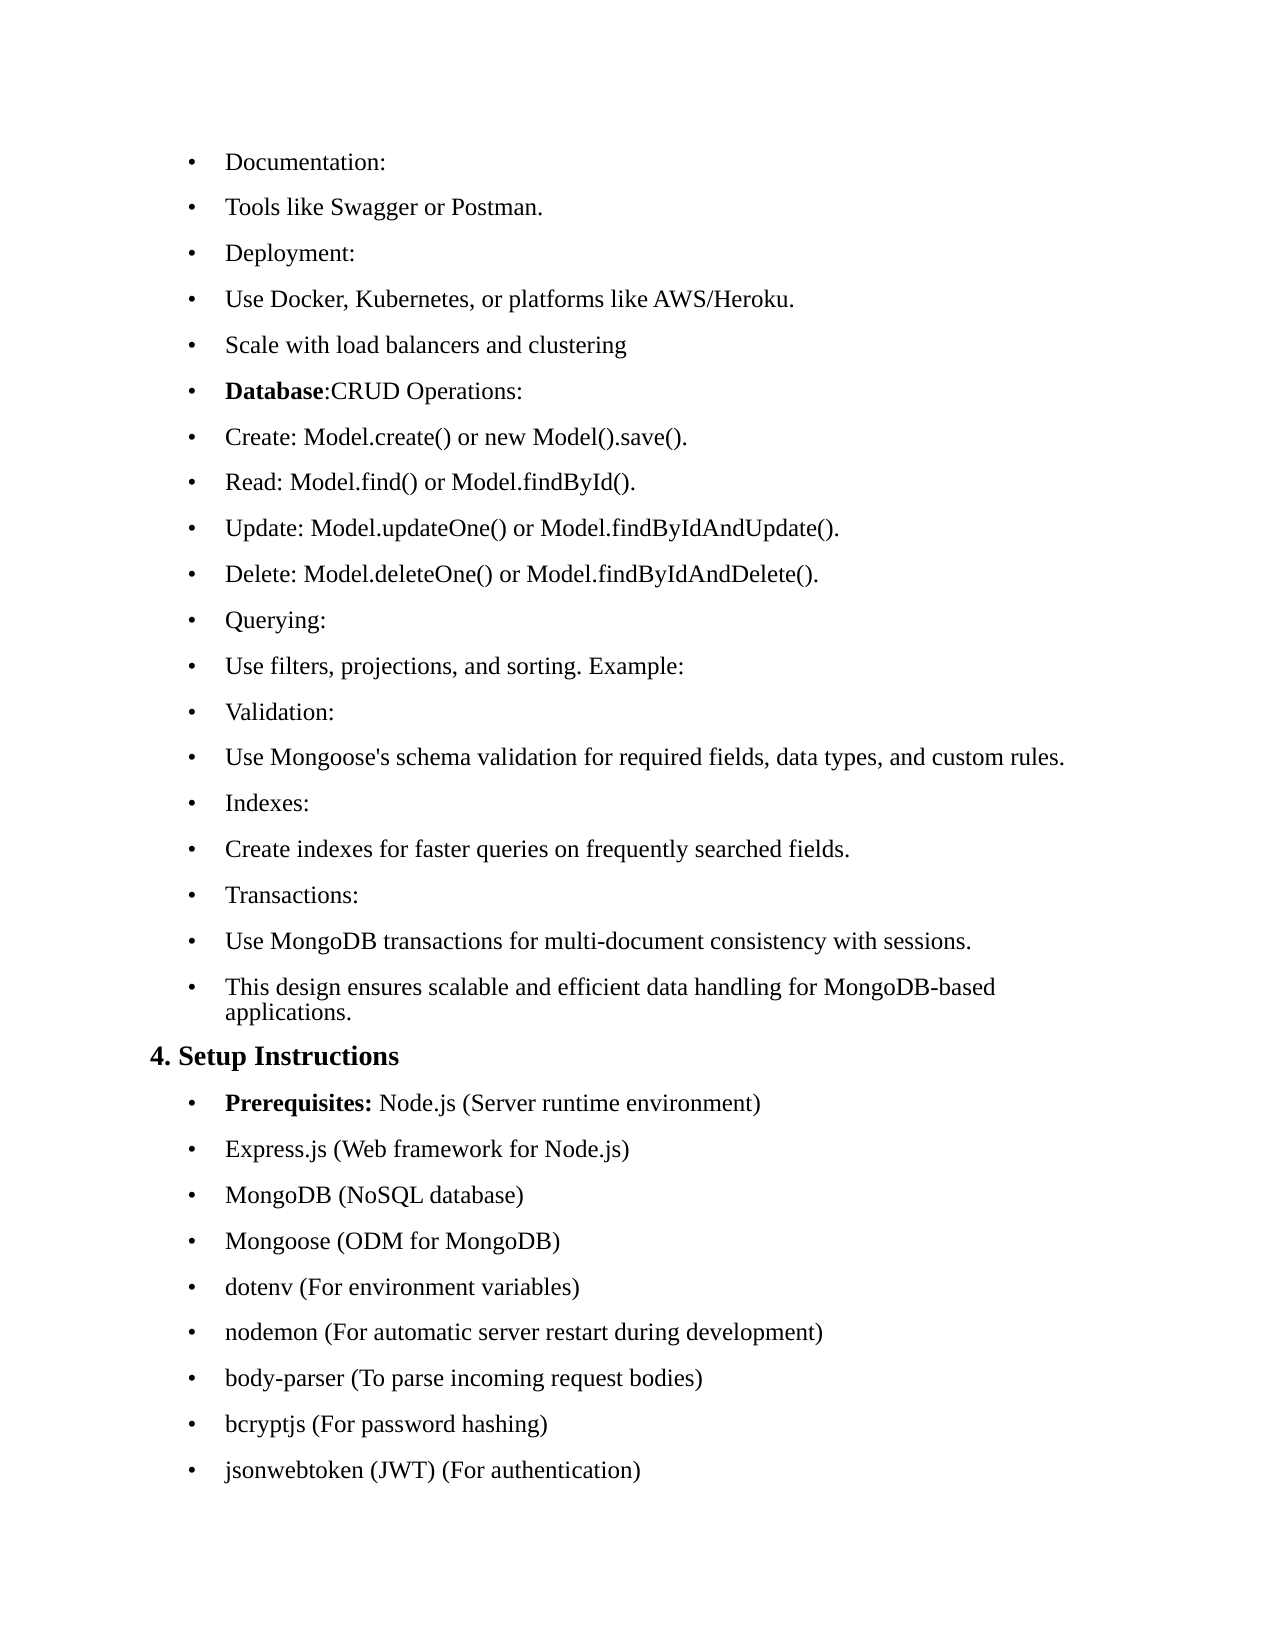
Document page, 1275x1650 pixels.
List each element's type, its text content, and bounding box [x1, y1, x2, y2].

list Prerequisites: Node.js (Server runtime environment) [187, 1092, 1125, 1117]
list bcryptjs (For password hashing) [187, 1412, 1125, 1437]
list Transactions: [187, 883, 1125, 908]
list Scale with load balancers and clustering [187, 333, 1125, 358]
list Use MongoDB transactions for multi-document consistency with sessions. [187, 929, 1125, 954]
list Use Docker, Kubernetes, or platforms like AWS/Heroku. [187, 287, 1125, 312]
list This design ensures scalable and efficient data handling for MongoDB-based applications. [187, 975, 1125, 1025]
list Mongoose (ODM for MongoDB) [187, 1229, 1125, 1254]
list Querying: [187, 608, 1125, 633]
list Database:CRUD Operations: [187, 379, 1125, 404]
list Use filters, projections, and sorting. Example: [187, 654, 1125, 679]
list Deployment: [187, 242, 1125, 267]
list Tools like Swagger or Postman. [187, 196, 1125, 221]
list Use Mongoose's schema validation for required fields, data types, and custom rules. [187, 746, 1125, 771]
list dotenv (For environment variables) [187, 1275, 1125, 1300]
list Create indexes for faster queries on frequently searched fields. [187, 837, 1125, 862]
list nodemon (For automatic server restart during development) [187, 1321, 1125, 1346]
list Documentation: [187, 150, 1125, 175]
list jsonwebtoken (JWT) (For authentication) [187, 1458, 1125, 1483]
text 4. Setup Instructions [150, 1046, 1125, 1071]
list Read: Model.find() or Model.findById(). [187, 471, 1125, 496]
list Indexes: [187, 792, 1125, 817]
list body-parser (To parse incoming request bodies) [187, 1367, 1125, 1392]
list Express.js (Web framework for Node.js) [187, 1137, 1125, 1162]
list Validation: [187, 700, 1125, 725]
list Update: Model.updateOne() or Model.findByIdAndUpdate(). [187, 517, 1125, 542]
list MongoDB (NoSQL database) [187, 1183, 1125, 1208]
list Create: Model.create() or new Model().save(). [187, 425, 1125, 450]
list Delete: Model.deleteOne() or Model.findByIdAndDelete(). [187, 562, 1125, 587]
